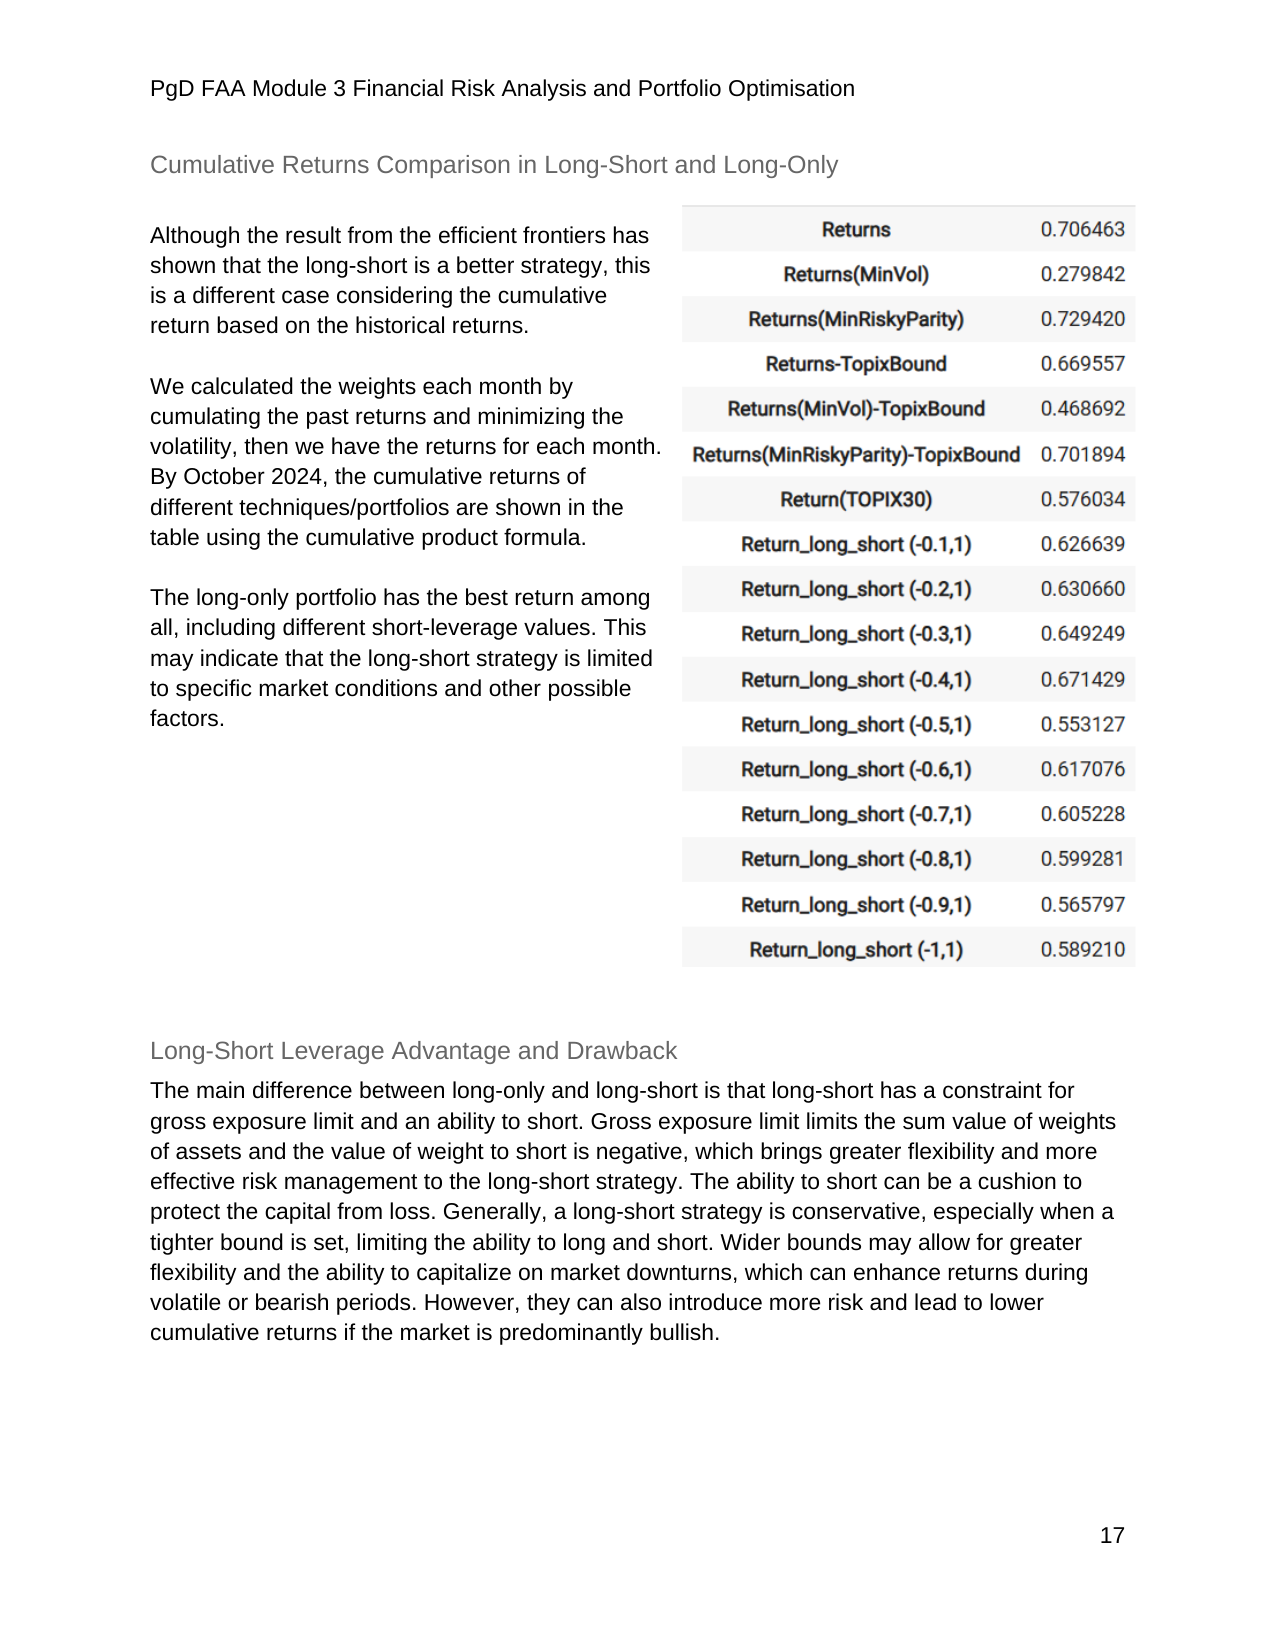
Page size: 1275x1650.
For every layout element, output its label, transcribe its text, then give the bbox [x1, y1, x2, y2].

subtitle Long-Short Leverage Advantage and Drawback [150, 1036, 1125, 1065]
text We calculated the weights each month by cumulating the past returns and minimizing the volatility, then we have the returns for each month. By October 2024, the cumulative returns of different techniques/portfolios are shown in the table using the cumulative product formula. [150, 373, 682, 550]
text Although the result from the efficient frontiers has shown that the long-short is a better strategy, this is a different case considering the cumulative return based on the historical returns. [150, 222, 682, 338]
text The long-only portfolio has the best return among all, including different short-leverage values. This may indicate that the long-short strategy is limited to specific market conditions and other possible factors. [150, 584, 682, 731]
picture [682, 202, 1154, 967]
text The main difference between long-only and long-short is that long-short has a constraint for gross exposure limit and an ability to short. Gross exposure limit limits the sum value of weights of assets and the value of weight to short is negative, which brings greater flexibility and more effective risk management to the long-short strategy. The ability to short can be a cushion to protect the capital from loss. Generally, a long-short strategy is conservative, especially when a tighter bound is set, limiting the ability to long and short. Wider bounds may allow for greater flexibility and the ability to capitalize on market downturns, which can enhance returns during volatile or bearish periods. However, they can also introduce more risk and lead to lower cumulative returns if the market is predominantly bullish. [150, 1077, 1125, 1346]
subtitle Cumulative Returns Comparison in Long-Short and Long-Only [150, 150, 1125, 179]
